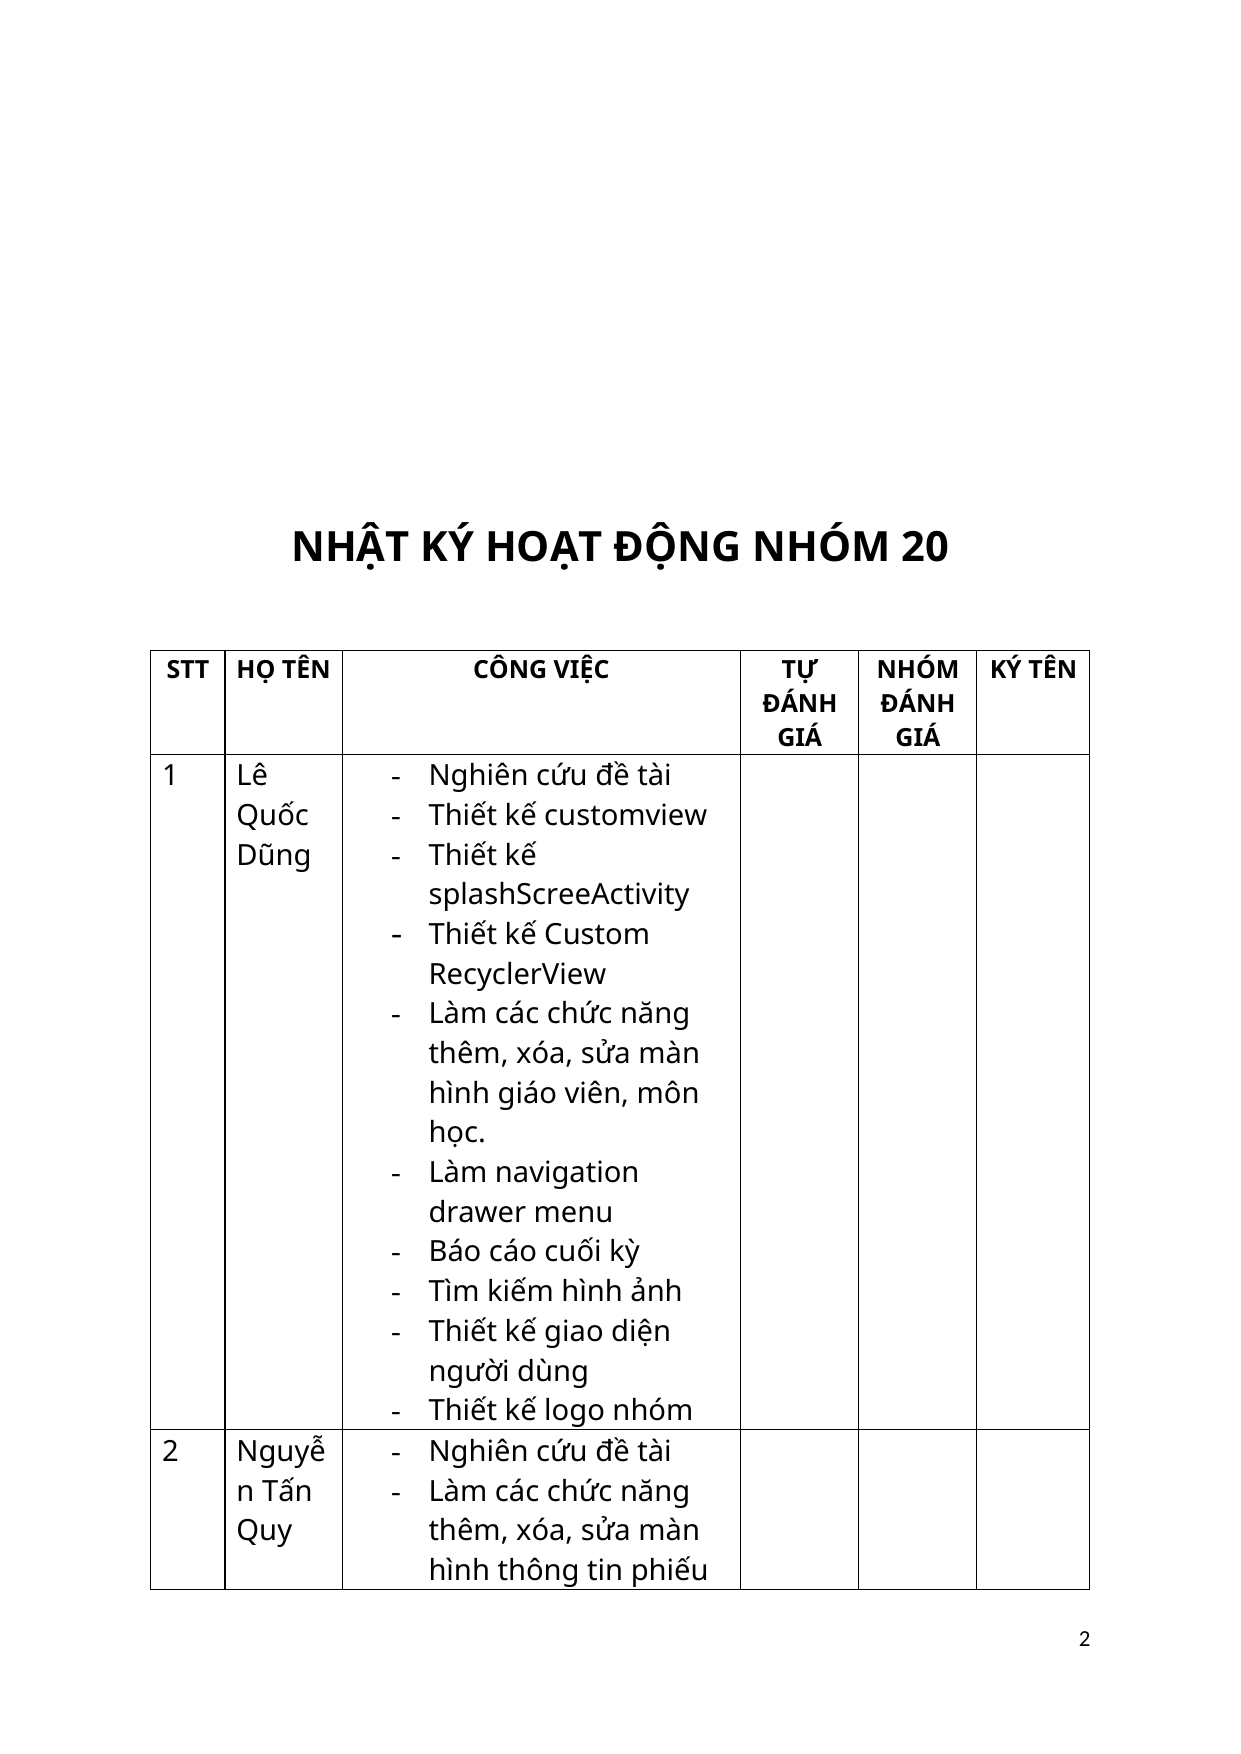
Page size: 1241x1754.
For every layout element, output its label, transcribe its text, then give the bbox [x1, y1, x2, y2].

table_cell Nghiên cứu đề tài Thiết kế customview Thiết kế splashScreeActivity Thiết kế Custom RecyclerView Làm các chức năng thêm, xóa, sửa màn hình giáo viên, môn học. Làm navigation drawer menu Báo cáo cuối kỳ Tìm kiếm hình ảnh Thiết kế giao diện người dùng Thiết kế logo nhóm [343, 755, 740, 1429]
table_cell [977, 1430, 1089, 1589]
table_header STT [151, 651, 224, 753]
table_cell 1 [151, 755, 224, 1429]
table_cell [741, 1430, 858, 1589]
subtitle NHẬT KÝ HOẠT ĐỘNG NHÓM 20 [150, 517, 1090, 574]
table_header KÝ TÊN [977, 651, 1089, 753]
table_cell [741, 755, 858, 1429]
table_cell [859, 1430, 976, 1589]
table_header HỌ TÊN [226, 651, 342, 753]
table_cell Lê Quốc Dũng [226, 755, 342, 1429]
table_cell [859, 755, 976, 1429]
table_cell 2 [151, 1430, 224, 1589]
table_cell [977, 755, 1089, 1429]
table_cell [343, 1430, 740, 1589]
table_cell Nguyễn Tấn Quy [226, 1430, 342, 1589]
table_header TỰ ĐÁNH GIÁ [741, 651, 858, 753]
table_header NHÓM ĐÁNH GIÁ [859, 651, 976, 753]
table_header CÔNG VIỆC [343, 651, 740, 753]
